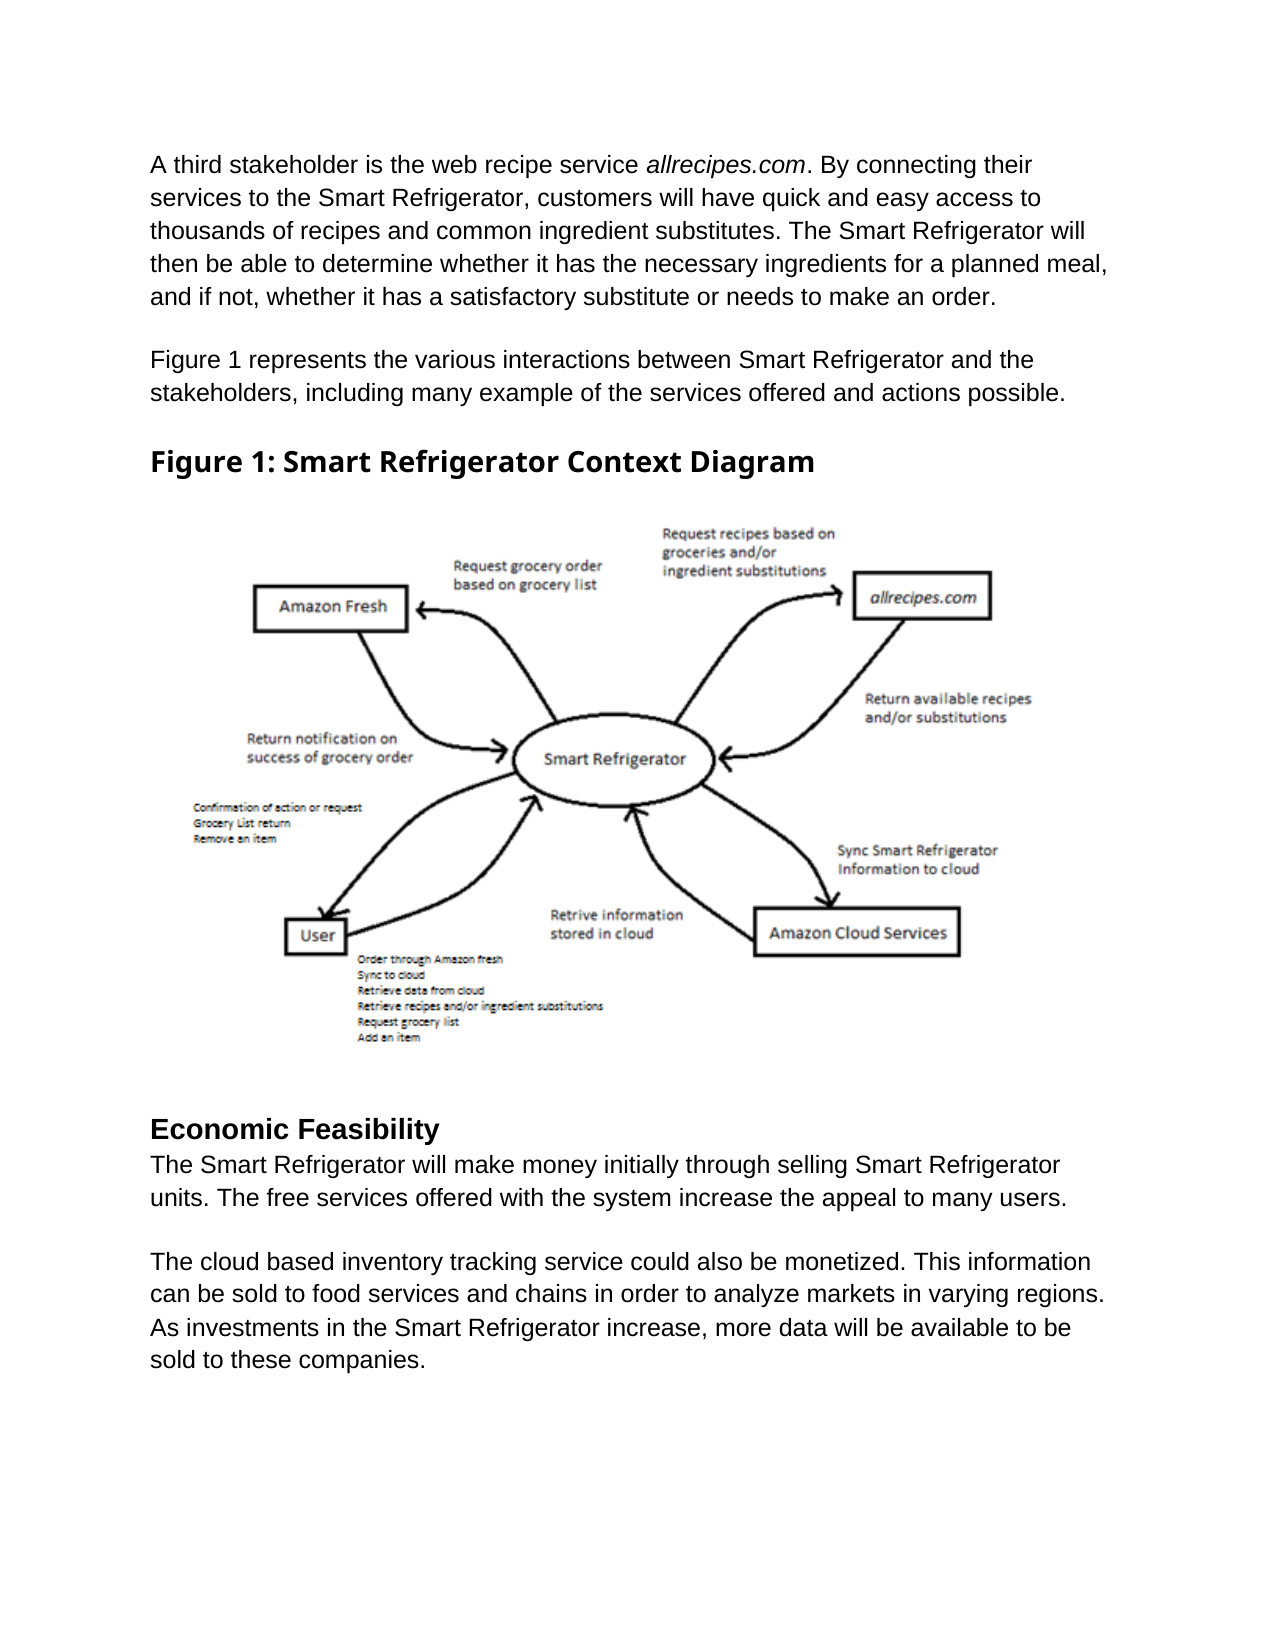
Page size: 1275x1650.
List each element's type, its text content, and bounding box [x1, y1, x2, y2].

text The cloud based inventory tracking service could also be monetized. This information can be sold to food services and chains in order to analyze markets in varying regions. As investments in the Smart Refrigerator increase, more data will be available to be sold to these companies. [150, 1246, 1125, 1374]
text A third stakeholder is the web recipe service allrecipes.com. By connecting their services to the Smart Refrigerator, customers will have quick and easy access to thousands of recipes and common ingredient substitutes. The Smart Refrigerator will then be able to determine whether it has the necessary ingredients for a planned meal, and if not, whether it has a satisfactory substitute or needs to make an order. [150, 150, 1125, 311]
text Figure 1 represents the various interactions between Smart Refrigerator and the stakeholders, including many example of the services offered and actions possible. [150, 345, 1125, 407]
picture [150, 485, 1108, 1109]
text Economic Feasibility The Smart Refrigerator will make money initially through selling Smart Refrigerator units. The free services offered with the system increase the appeal to many users. [150, 1112, 1125, 1212]
